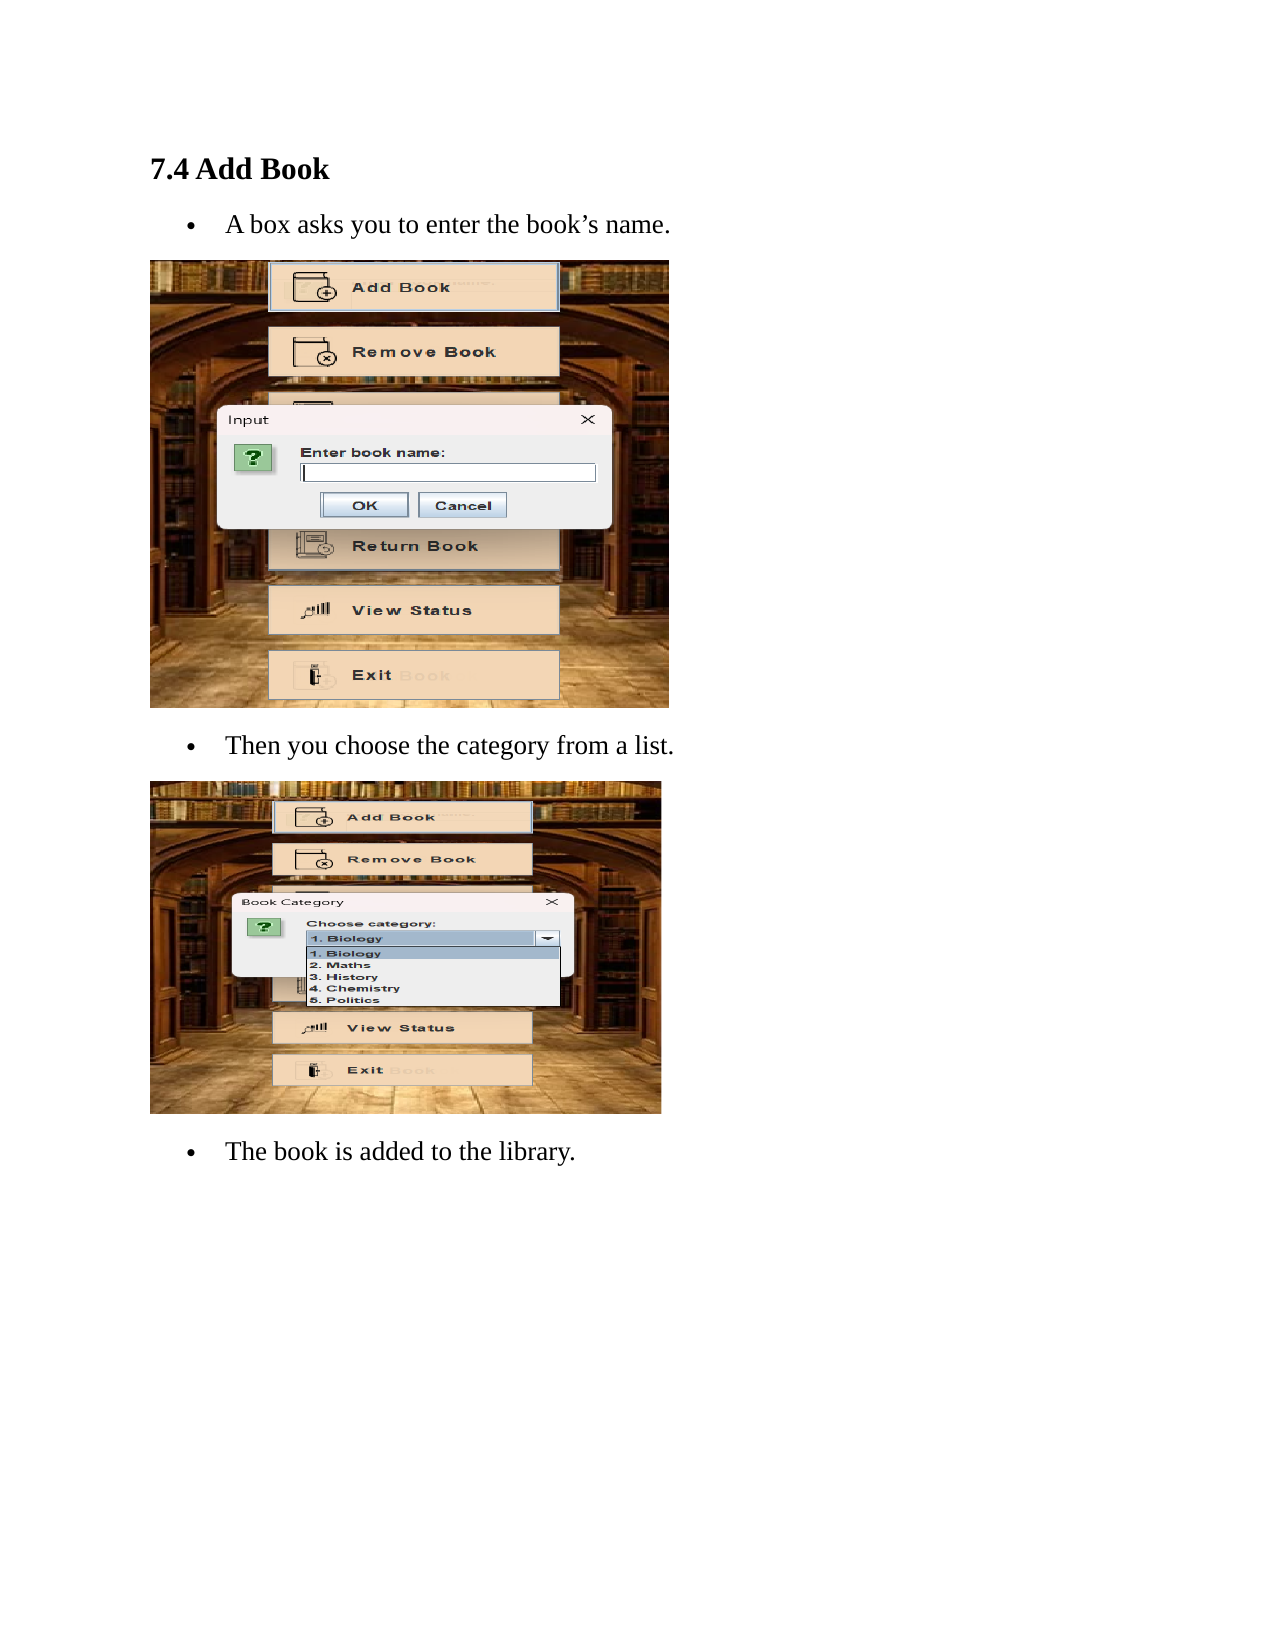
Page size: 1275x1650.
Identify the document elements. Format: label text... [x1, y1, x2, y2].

picture [150, 260, 669, 708]
list The book is added to the library. [187, 1136, 1125, 1167]
text 7.4 Add Book [150, 150, 1125, 186]
list Then you choose the category from a list. [187, 729, 1125, 760]
list A box asks you to enter the book’s name. [187, 208, 1125, 239]
picture [150, 781, 662, 1114]
